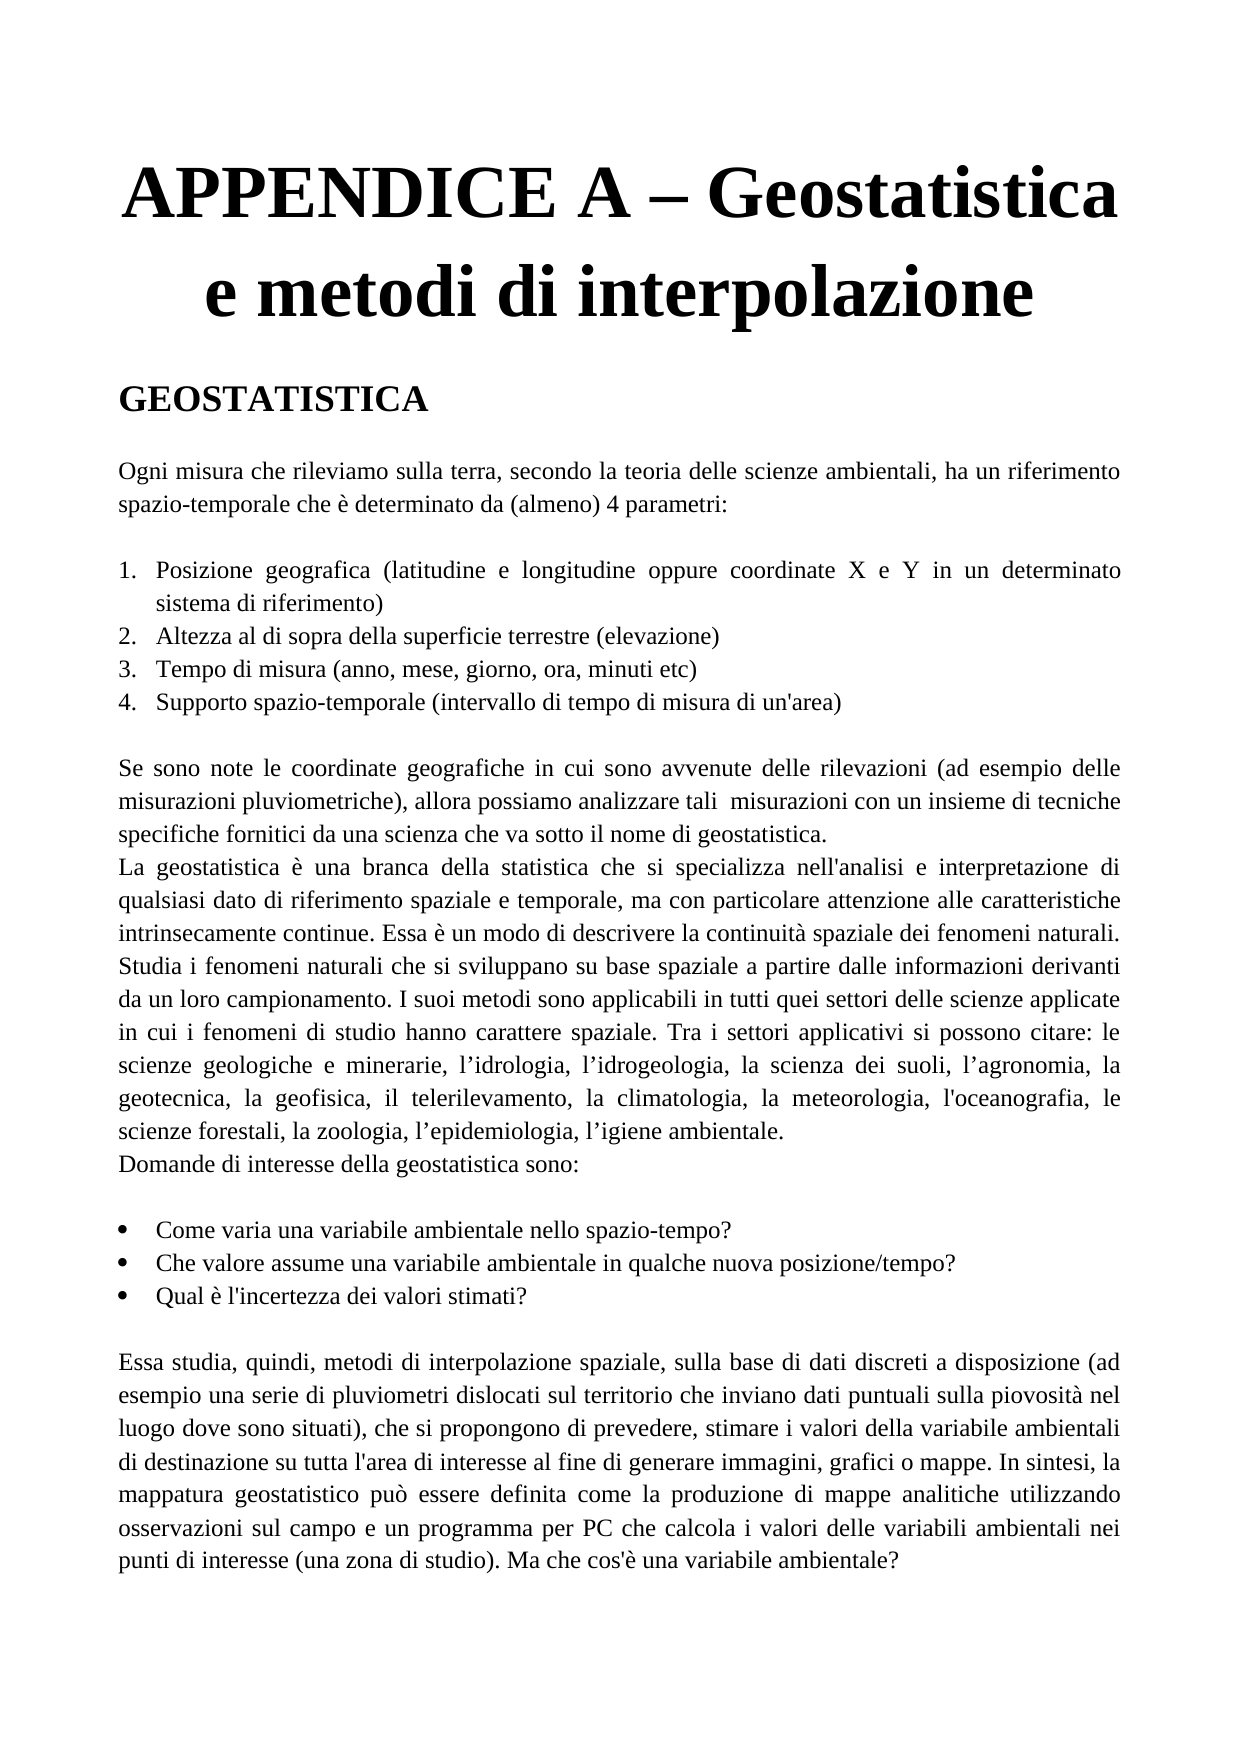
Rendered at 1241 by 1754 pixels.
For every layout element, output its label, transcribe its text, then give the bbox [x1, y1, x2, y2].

list Tempo di misura (anno, mese, giorno, ora, minuti etc) [118, 654, 1122, 683]
list Posizione geografica (latitudine e longitudine oppure coordinate X e Y in un determinato sistema di riferimento) [118, 555, 1122, 617]
text Se sono note le coordinate geografiche in cui sono avvenute delle rilevazioni (ad esempio delle misurazioni pluviometriche), allora possiamo analizzare tali misurazioni con un insieme di tecniche specifiche fornitici da una scienza che va sotto il nome di geostatistica. [118, 753, 1122, 848]
list Altezza al di sopra della superficie terrestre (elevazione) [118, 621, 1122, 650]
text La geostatistica è una branca della statistica che si specializza nell'analisi e interpretazione di qualsiasi dato di riferimento spaziale e temporale, ma con particolare attenzione alle caratteristiche intrinsecamente continue. Essa è un modo di descrivere la continuità spaziale dei fenomeni naturali. Studia i fenomeni naturali che si sviluppano su base spaziale a partire dalle informazioni derivanti da un loro campionamento. I suoi metodi sono applicabili in tutti quei settori delle scienze applicate in cui i fenomeni di studio hanno carattere spaziale. Tra i settori applicativi si possono citare: le scienze geologiche e minerarie, l’idrologia, l’idrogeologia, la scienza dei suoli, l’agronomia, la geotecnica, la geofisica, il telerilevamento, la climatologia, la meteorologia, l'oceanografia, le scienze forestali, la zoologia, l’epidemiologia, l’igiene ambientale. [118, 852, 1122, 1145]
list Come varia una variabile ambientale nello spazio-tempo? [118, 1215, 1122, 1244]
text Domande di interesse della geostatistica sono: [118, 1149, 1122, 1178]
text Essa studia, quindi, metodi di interpolazione spaziale, sulla base di dati discreti a disposizione (ad esempio una serie di pluviometri dislocati sul territorio che inviano dati puntuali sulla piovosità nel luogo dove sono situati), che si propongono di prevedere, stimare i valori della variabile ambientali di destinazione su tutta l'area di interesse al fine di generare immagini, grafici o mappe. In sintesi, la mappatura geostatistico può essere definita come la produzione di mappe analitiche utilizzando osservazioni sul campo e un programma per PC che calcola i valori delle variabili ambientali nei punti di interesse (una zona di studio). Ma che cos'è una variabile ambientale? [118, 1347, 1122, 1574]
text GEOSTATISTICA [118, 376, 1122, 419]
list Supporto spazio-temporale (intervallo di tempo di misura di un'area) [118, 687, 1122, 716]
list Qual è l'incertezza dei valori stimati? [118, 1281, 1122, 1310]
text Ogni misura che rileviamo sulla terra, secondo la teoria delle scienze ambientali, ha un riferimento spazio-temporale che è determinato da (almeno) 4 parametri: [118, 456, 1122, 518]
list Che valore assume una variabile ambientale in qualche nuova posizione/tempo? [118, 1248, 1122, 1277]
text APPENDICE A – Geostatistica e metodi di interpolazione [118, 148, 1122, 333]
